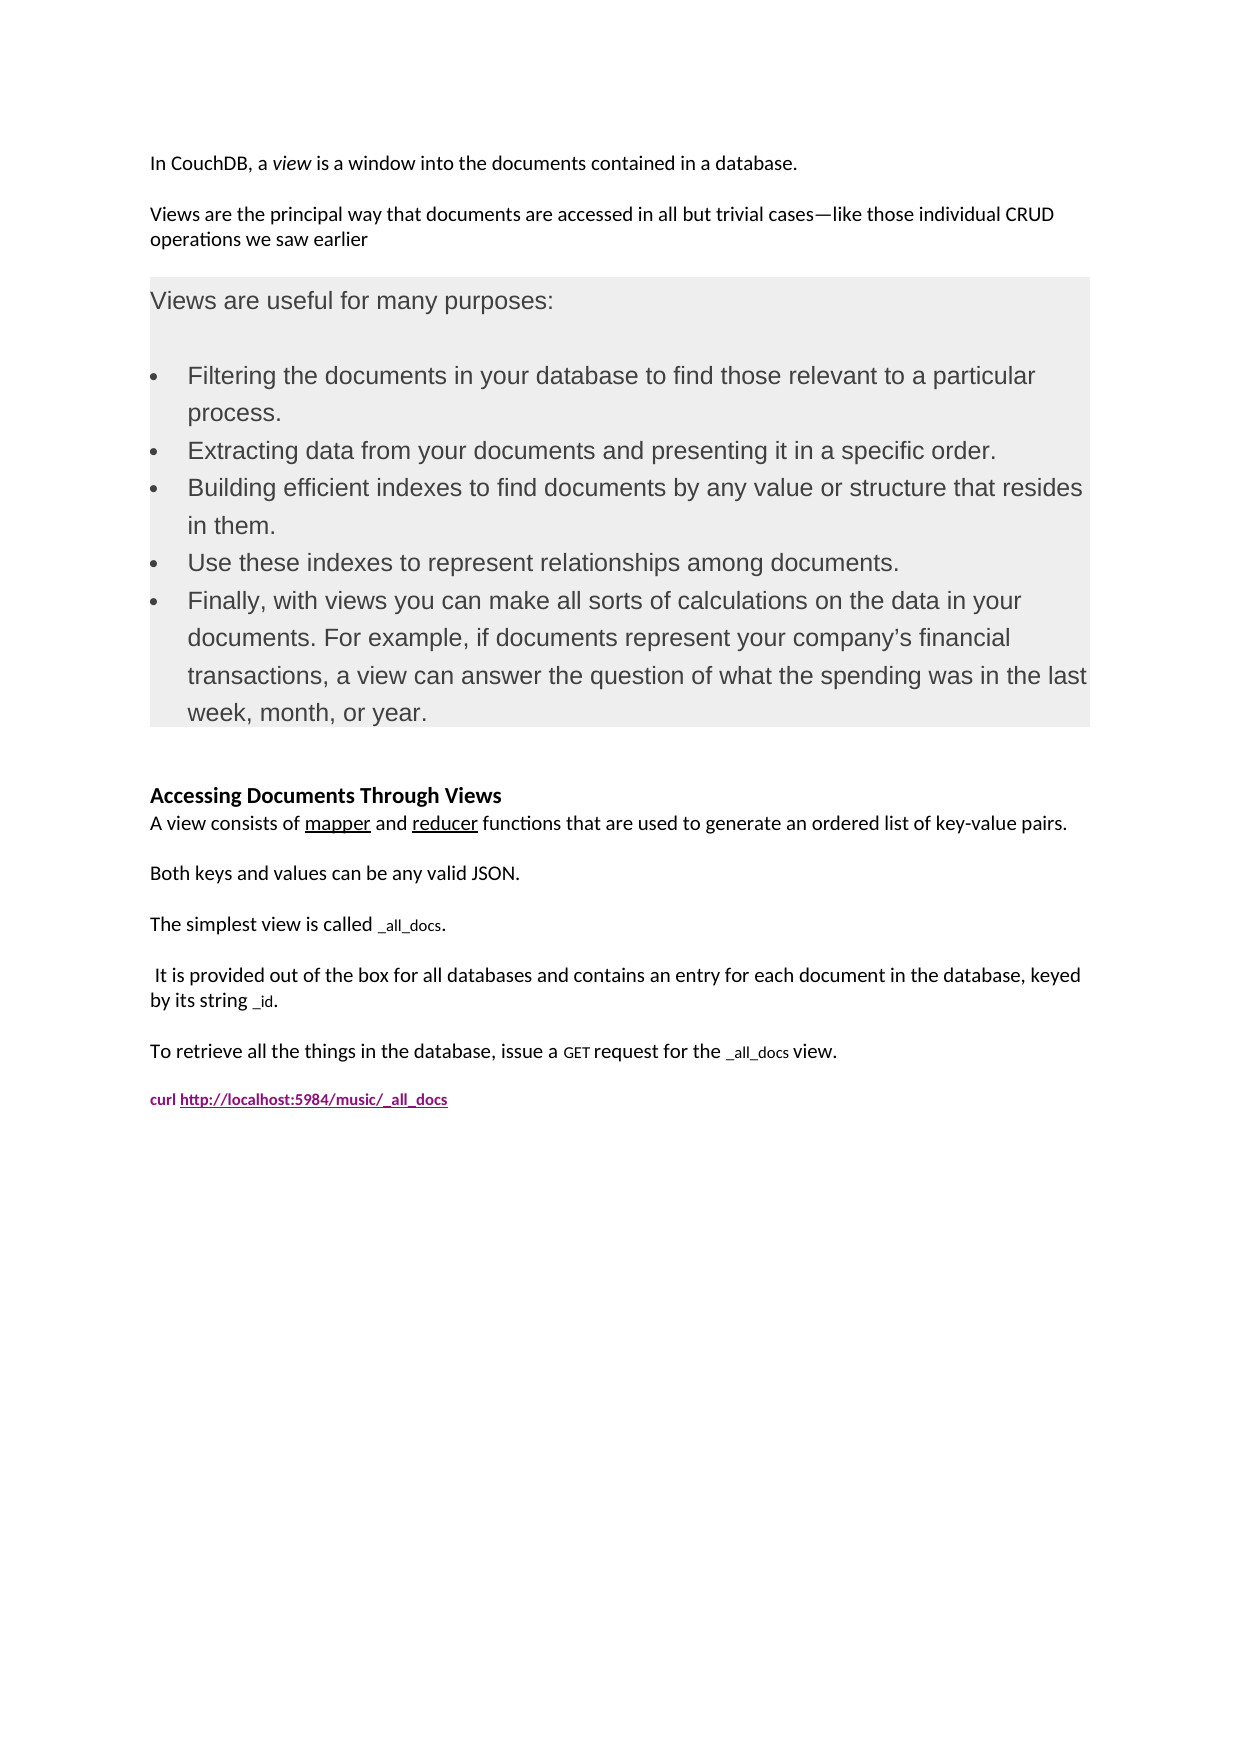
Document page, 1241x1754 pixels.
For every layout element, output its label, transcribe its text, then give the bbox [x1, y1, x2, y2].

list Building efficient indexes to find documents by any value or structure that resides in them. [150, 464, 1090, 539]
text The simplest view is called _all_docs. [150, 911, 1090, 937]
text It is provided out of the box for all databases and contains an entry for each document in the database, keyed by its string _id. [150, 962, 1090, 1013]
text In CouchDB, a view is a window into the documents contained in a database. [150, 150, 1090, 175]
text curl http://localhost:5984/music/_all_docs [150, 1089, 1090, 1109]
text Both keys and values can be any valid JSON. [150, 861, 1090, 886]
list Filtering the documents in your database to find those relevant to a particular process. [150, 352, 1090, 427]
text A view consists of mapper and reducer functions that are used to generate an ordered list of key-value pairs. [150, 810, 1090, 835]
text Views are useful for many purposes: [150, 277, 1090, 314]
text To retrieve all the things in the database, issue a GET request for the _all_docs view. [150, 1038, 1090, 1064]
list Extracting data from your documents and presenting it in a specific order. [150, 427, 1090, 464]
list Finally, with views you can make all sorts of calculations on the data in your documents. For example, if documents represent your company’s financial transactions, a view can answer the question of what the spending was in the last week, month, or year. [150, 577, 1090, 727]
list Use these indexes to represent relationships among documents. [150, 539, 1090, 577]
text Accessing Documents Through Views [150, 782, 1090, 810]
text Views are the principal way that documents are accessed in all but trivial cases—like those individual CRUD operations we saw earlier [150, 201, 1090, 252]
